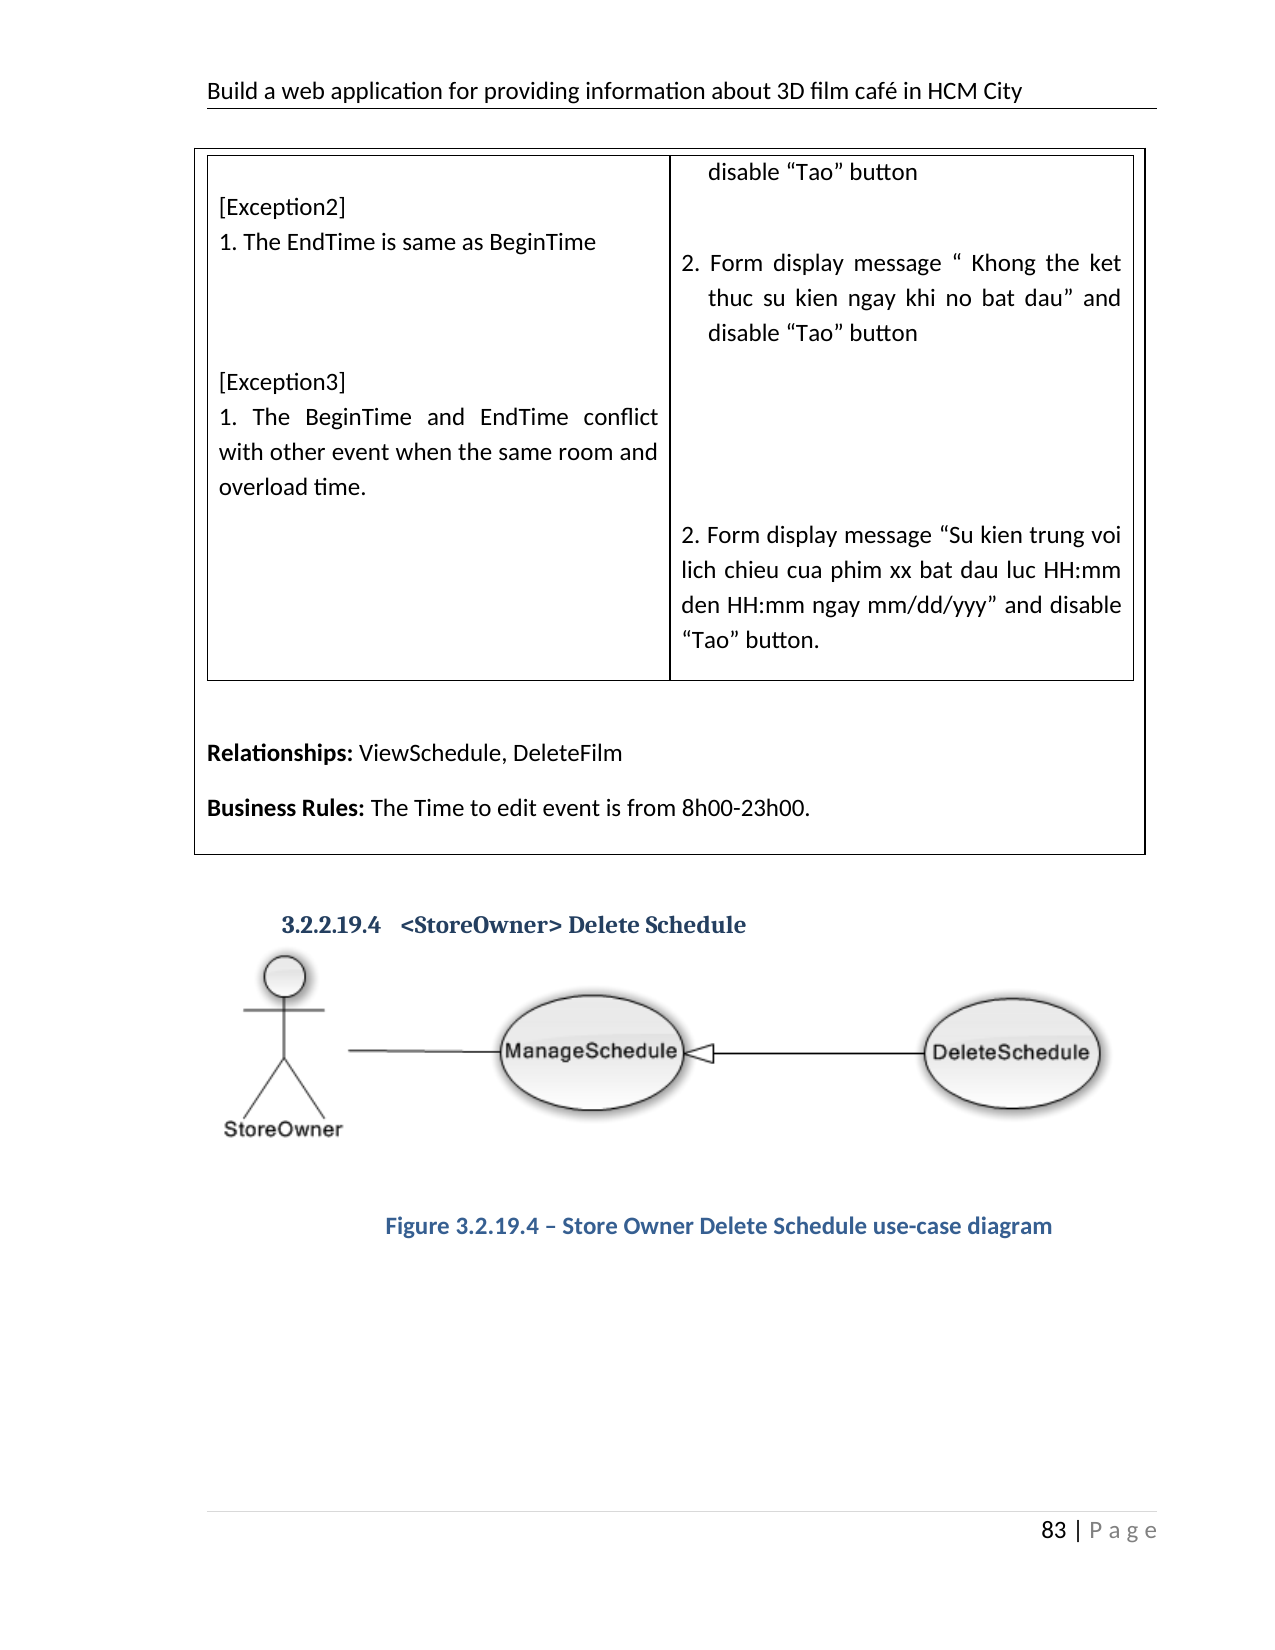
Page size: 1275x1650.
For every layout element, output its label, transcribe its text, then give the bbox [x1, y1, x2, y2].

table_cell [195, 149, 1144, 854]
subtitle <StoreOwner> Delete Schedule [282, 911, 1157, 940]
picture [206, 944, 1140, 1185]
text Figure 3.2.19.4 – Store Owner Delete Schedule use-case diagram [282, 1210, 1157, 1241]
